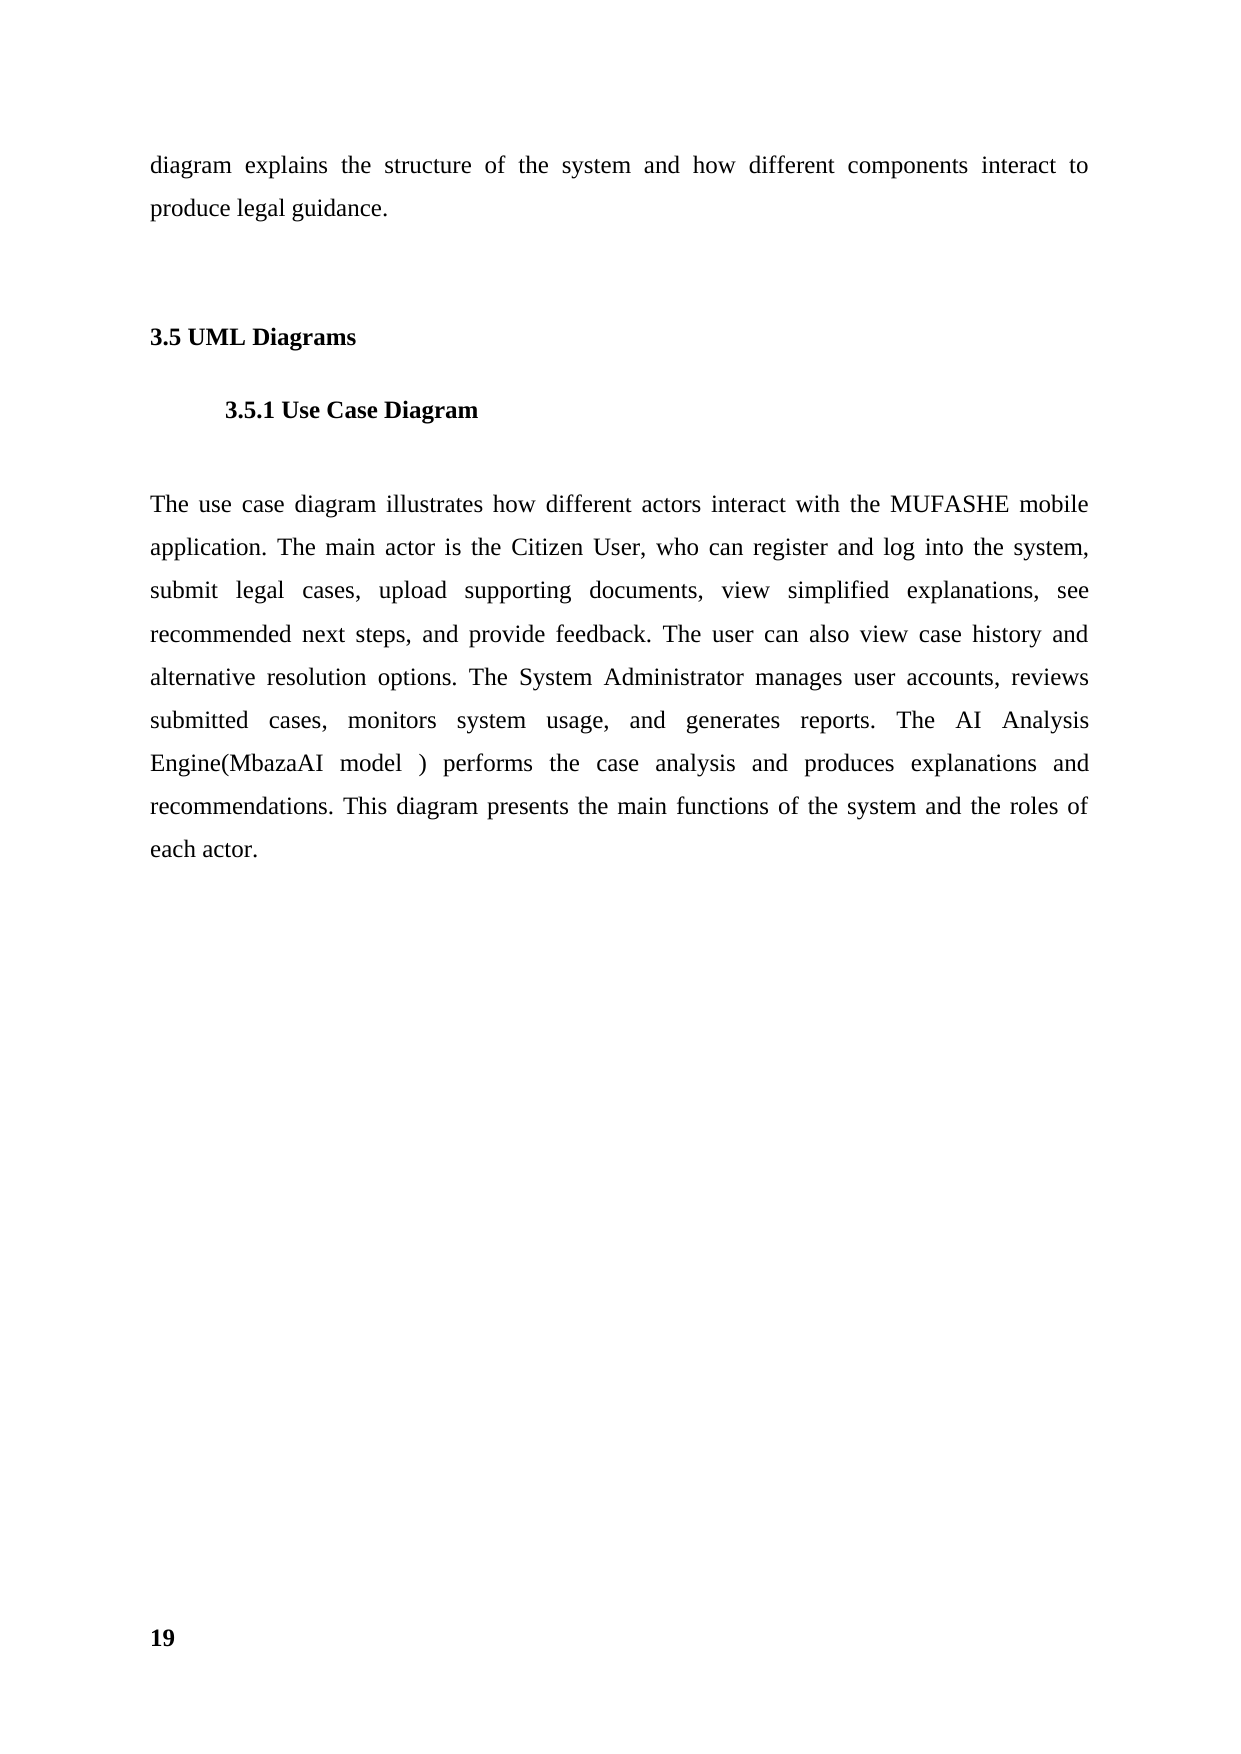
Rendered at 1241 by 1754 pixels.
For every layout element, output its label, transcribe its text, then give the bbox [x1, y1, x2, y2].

subtitle 3.5 UML Diagrams [150, 322, 1090, 351]
subtitle 3.5.1 Use Case Diagram [150, 395, 1090, 423]
text The use case diagram illustrates how different actors interact with the MUFASHE mobile application. The main actor is the Citizen User, who can register and log into the system, submit legal cases, upload supporting documents, view simplified explanations, see recommended next steps, and provide feedback. The user can also view case history and alternative resolution options. The System Administrator manages user accounts, reviews submitted cases, monitors system usage, and generates reports. The AI Analysis Engine(MbazaAI model ) performs the case analysis and produces explanations and recommendations. This diagram presents the main functions of the system and the roles of each actor. [150, 489, 1090, 863]
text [150, 150, 1090, 222]
